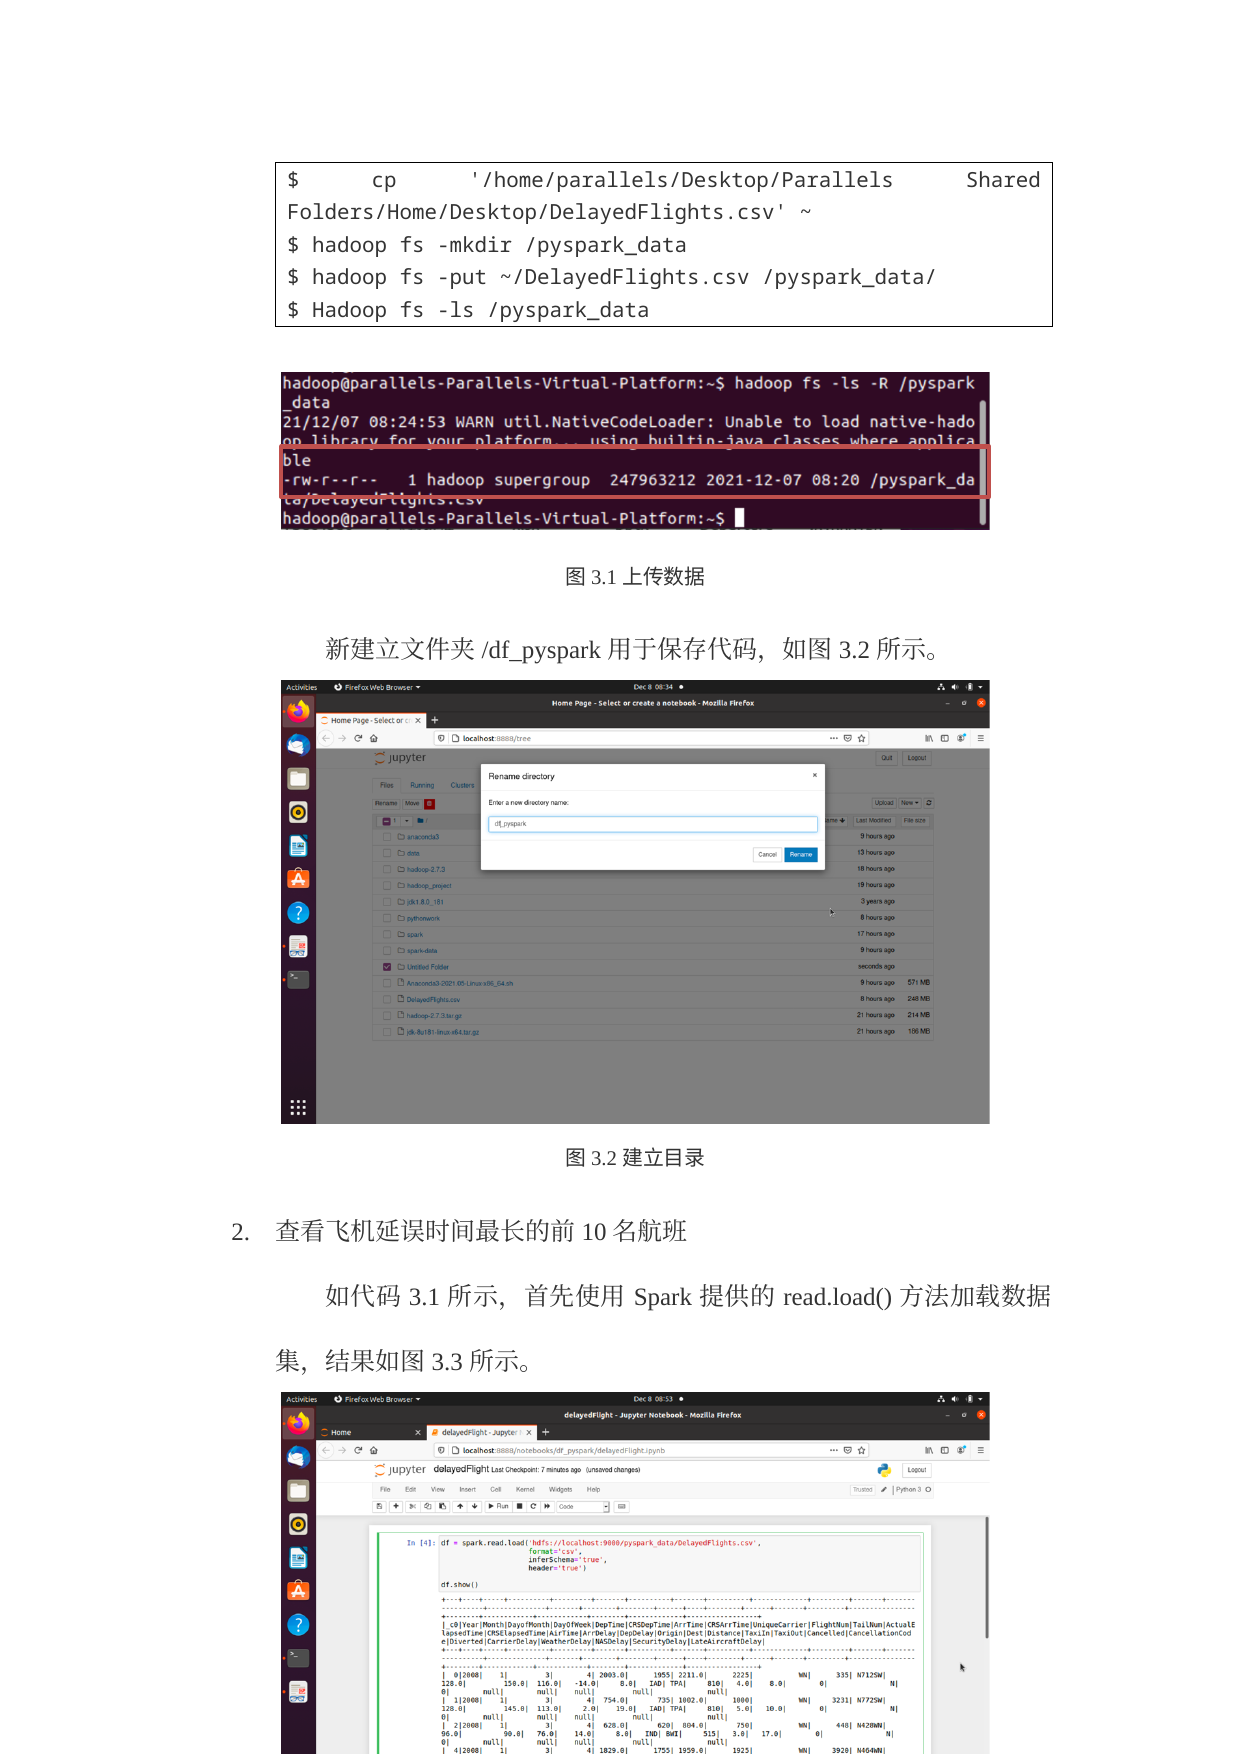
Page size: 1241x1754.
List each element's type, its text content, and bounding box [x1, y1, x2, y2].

picture [281, 499, 990, 530]
picture [281, 372, 990, 444]
list 查看飞机延误时间最长的前 10 名航班 [231, 1197, 1053, 1262]
text 如代码 3.1 所示，首先使用 Spark 提供的 read.load() 方法加载数据集，结果如图 3.3 所示。 [275, 1262, 1053, 1392]
table_header 图 3.2 建立目录 [275, 681, 996, 1197]
picture [281, 1392, 990, 1754]
picture [283, 449, 987, 495]
table_header 图 3.1 上传数据 [275, 359, 996, 616]
text 新建立文件夹 /df_pyspark 用于保存代码，如图 3.2 所示。 [275, 616, 1053, 681]
table_header $ cp '/home/parallels/Desktop/Parallels Shared Folders/Home/Desktop/DelayedFlights.csv' ~ $ hadoop fs -mkdir /pyspark_data $ hadoop fs -put ~/DelayedFlights.csv /pyspark_data/ $ Hadoop fs -ls /pyspark_data [276, 163, 1052, 326]
picture [281, 680, 990, 1124]
